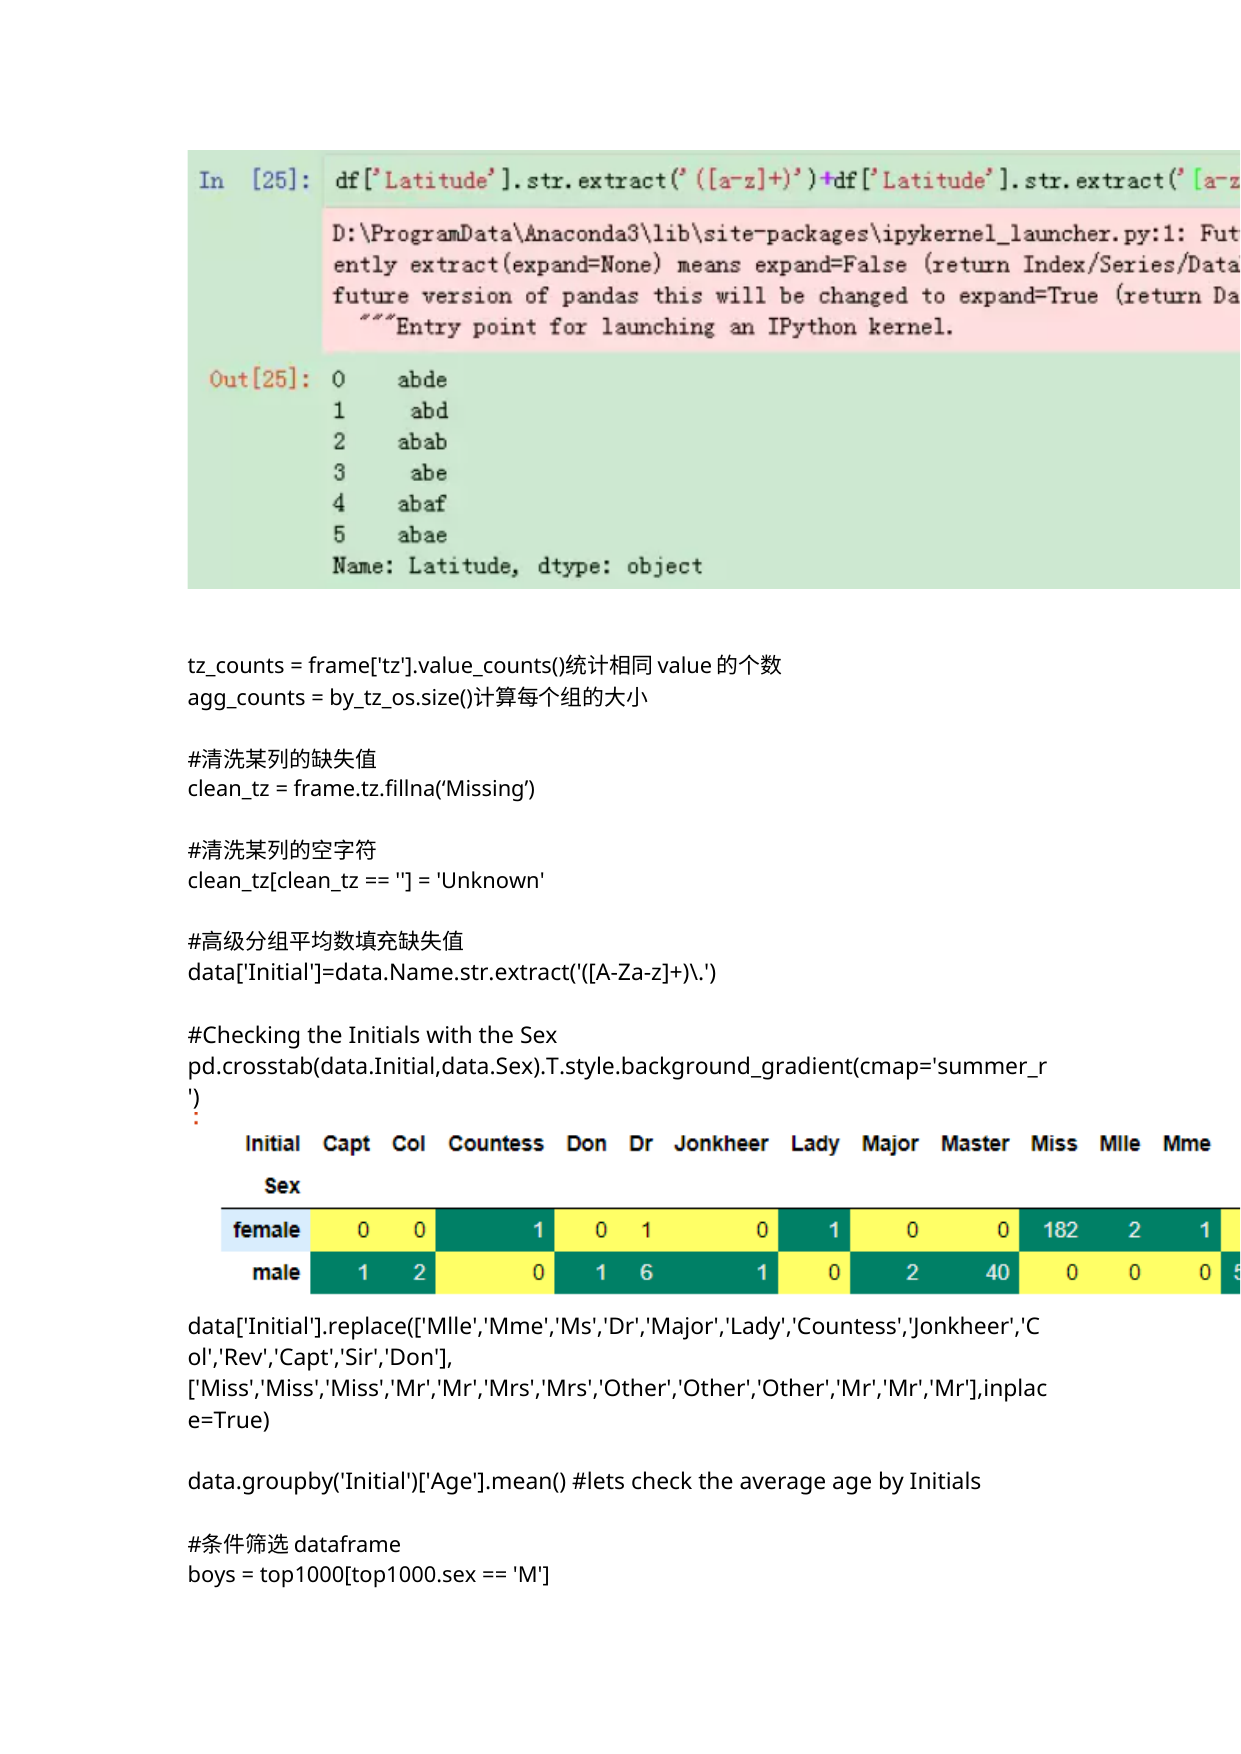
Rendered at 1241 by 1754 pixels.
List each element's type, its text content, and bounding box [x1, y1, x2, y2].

text #条件筛选dataframe [187, 1527, 1053, 1559]
text data['Initial']=data.Name.str.extract('([A-Za-z]+)\.') [187, 956, 1053, 987]
text boys = top1000[top1000.sex == 'M'] [187, 1559, 1053, 1589]
text clean_tz[clean_tz == ''] = 'Unknown' [187, 865, 1053, 894]
picture [187, 150, 1241, 589]
text tz_counts = frame['tz'].value_counts()统计相同value的个数 [187, 648, 1053, 680]
text #清洗某列的空字符 [187, 833, 1053, 865]
text data.groupby('Initial')['Age'].mean() #lets check the average age by Initials [187, 1465, 1053, 1496]
text pd.crosstab(data.Initial,data.Sex).T.style.background_gradient(cmap='summer_r') [187, 1050, 1053, 1112]
text #Checking the Initials with the Sex [187, 1019, 1053, 1050]
picture [187, 1112, 1241, 1310]
text agg_counts = by_tz_os.size()计算每个组的大小 [187, 680, 1053, 712]
text data['Initial'].replace(['Mlle','Mme','Ms','Dr','Major','Lady','Countess','Jonkheer','Col','Rev','Capt','Sir','Don'],['Miss','Miss','Miss','Mr','Mr','Mrs','Mrs','Other','Other','Other','Mr','Mr','Mr'],inplace=True) [187, 1310, 1053, 1435]
text #高级分组平均数填充缺失值 [187, 924, 1053, 956]
text #清洗某列的缺失值 [187, 742, 1053, 773]
text clean_tz = frame.tz.fillna(‘Missing’) [187, 773, 1053, 803]
